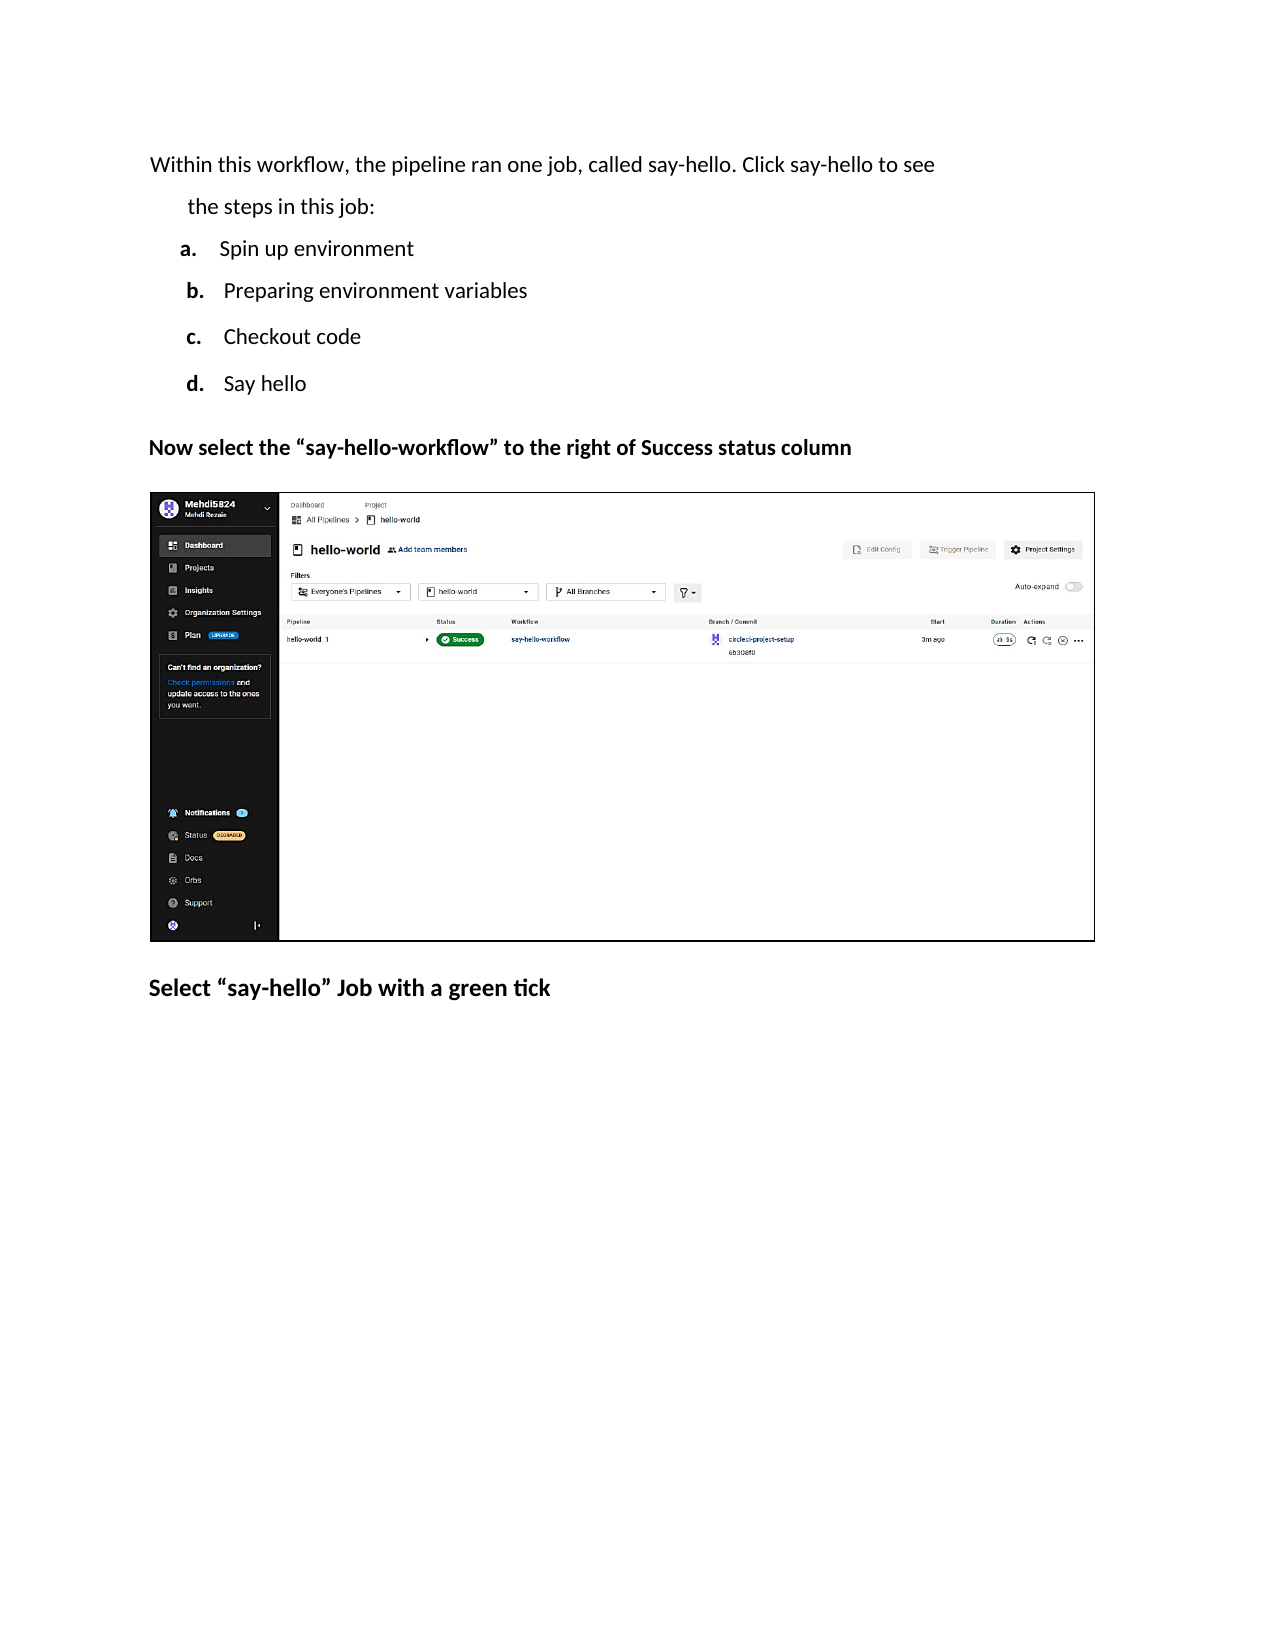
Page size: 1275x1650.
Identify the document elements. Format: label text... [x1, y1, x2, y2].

list Preparing environment variables [186, 276, 1125, 304]
text Select “say-hello” Job with a green tick [148, 972, 1118, 1003]
list Spin up environment [179, 234, 949, 262]
list Checkout code [186, 322, 1125, 350]
picture [152, 493, 1094, 940]
text Within this workflow, the pipeline ran one job, called say-hello. Click say-hello to see the steps in this job: [150, 150, 949, 220]
list Say hello [186, 369, 1125, 397]
text Now select the “say-hello-workflow” to the right of Success status column [148, 433, 1118, 461]
